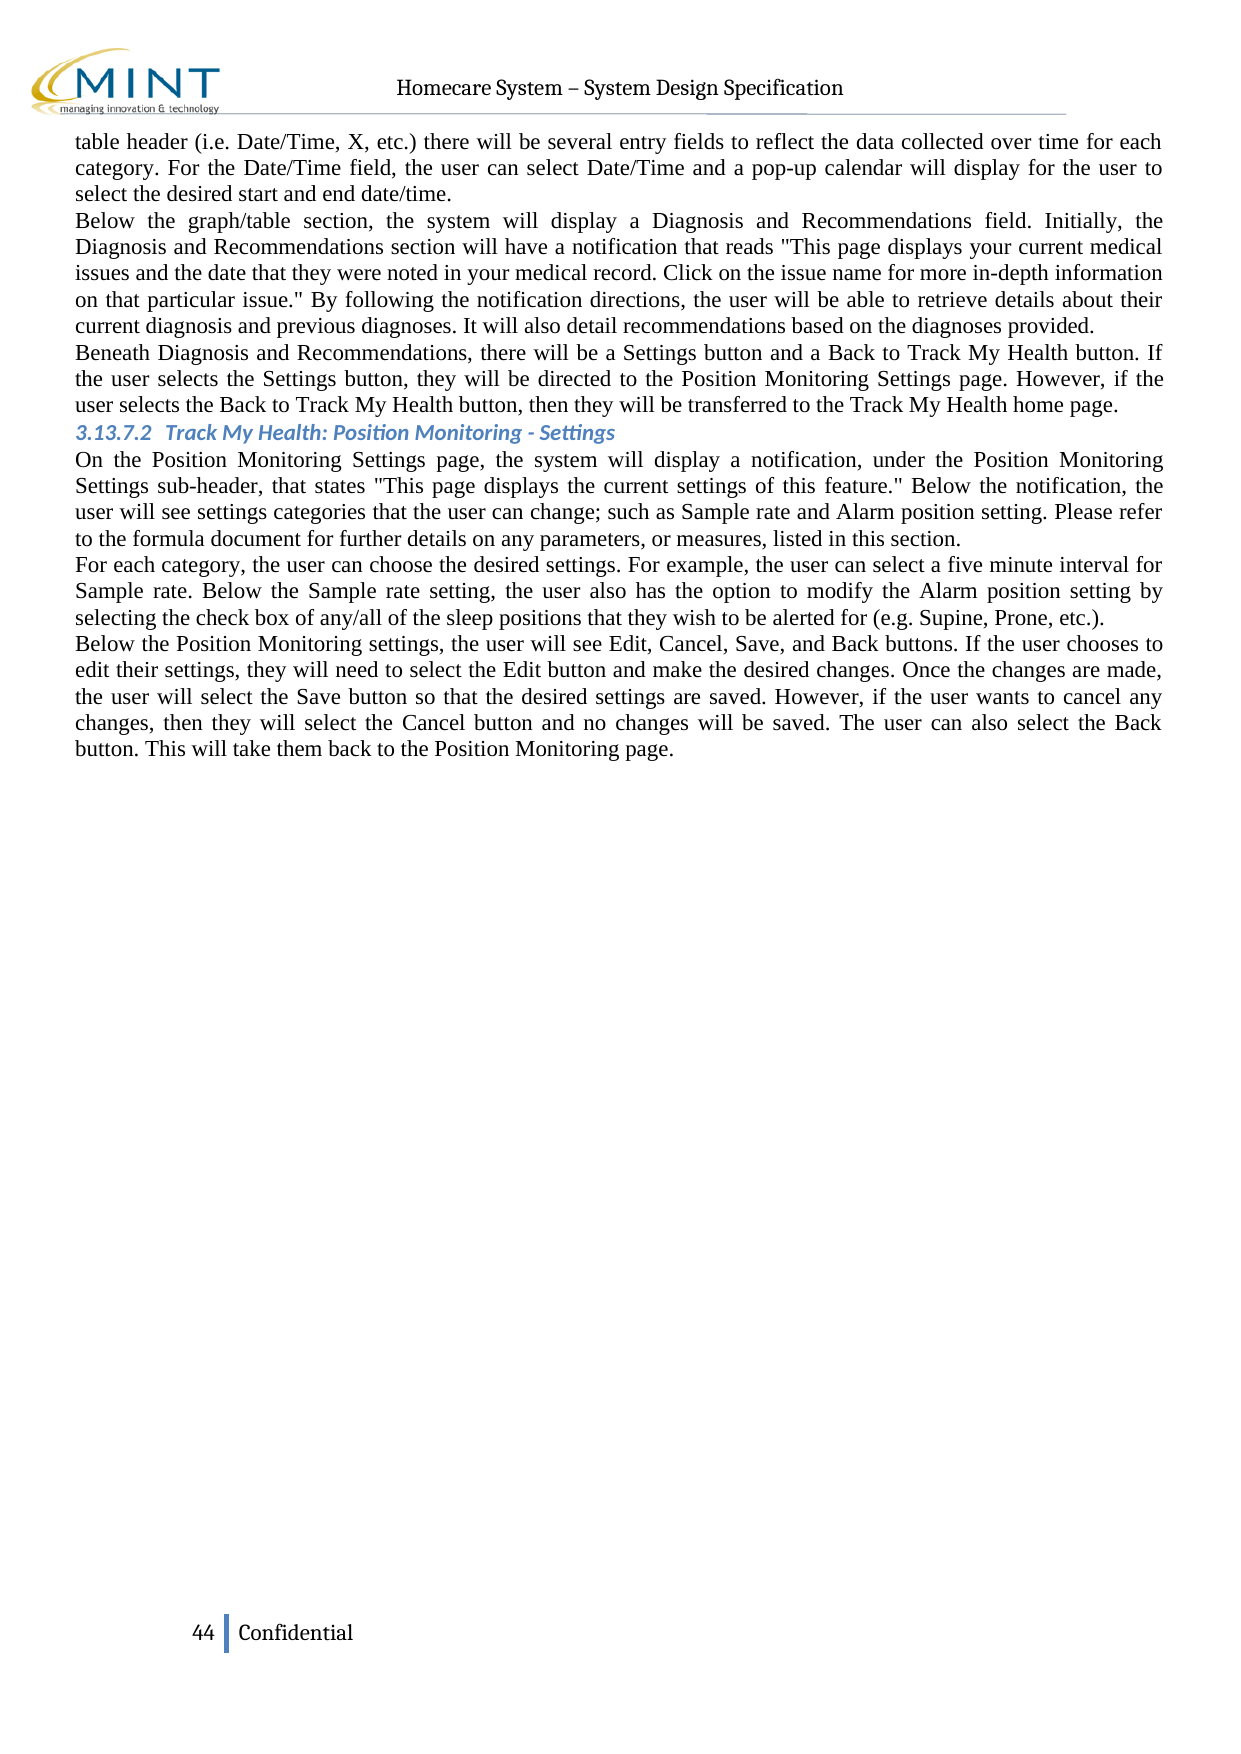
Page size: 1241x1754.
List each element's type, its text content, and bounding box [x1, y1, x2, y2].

text Below the graph/table section, the system will display a Diagnosis and Recommendations field. Initially, the Diagnosis and Recommendations section will have a notification that reads "This page displays your current medical issues and the date that they were noted in your medical record. Click on the issue name for more in-depth information on that particular issue." By following the notification directions, the user will be able to retrieve details about their current diagnosis and previous diagnoses. It will also detail recommendations based on the diagnoses provided. [75, 207, 1165, 338]
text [75, 128, 1165, 207]
text On the Position Monitoring Settings page, the system will display a notification, under the Position Monitoring Settings sub-header, that states "This page displays the current settings of this feature." Below the notification, the user will see settings categories that the user can change; such as Sample rate and Alarm position setting. Please refer to the formula document for further details on any parameters, or measures, listed in this section. [75, 446, 1165, 551]
subtitle Track My Health: Position Monitoring - Settings [75, 418, 1165, 446]
text For each category, the user can choose the desired settings. For example, the user can select a five minute interval for Sample rate. Below the Sample rate setting, the user also has the option to modify the Alarm position setting by selecting the check box of any/all of the sleep positions that they wish to be alerted for (e.g. Supine, Prone, etc.). [75, 551, 1165, 630]
picture [31, 48, 220, 115]
text Below the Position Monitoring settings, the user will see Edit, Cancel, Save, and Back buttons. If the user chooses to edit their settings, they will need to select the Edit button and make the desired changes. Once the changes are made, the user will select the Save button so that the desired settings are saved. However, if the user wants to cancel any changes, then they will select the Cancel button and no changes will be saved. The user can also select the Back button. This will take them back to the Position Monitoring page. [75, 630, 1165, 762]
text Beneath Diagnosis and Recommendations, there will be a Settings button and a Back to Track My Health button. If the user selects the Settings button, they will be directed to the Position Monitoring Settings page. However, if the user selects the Back to Track My Health button, then they will be transferred to the Track My Health home page. [75, 338, 1165, 418]
